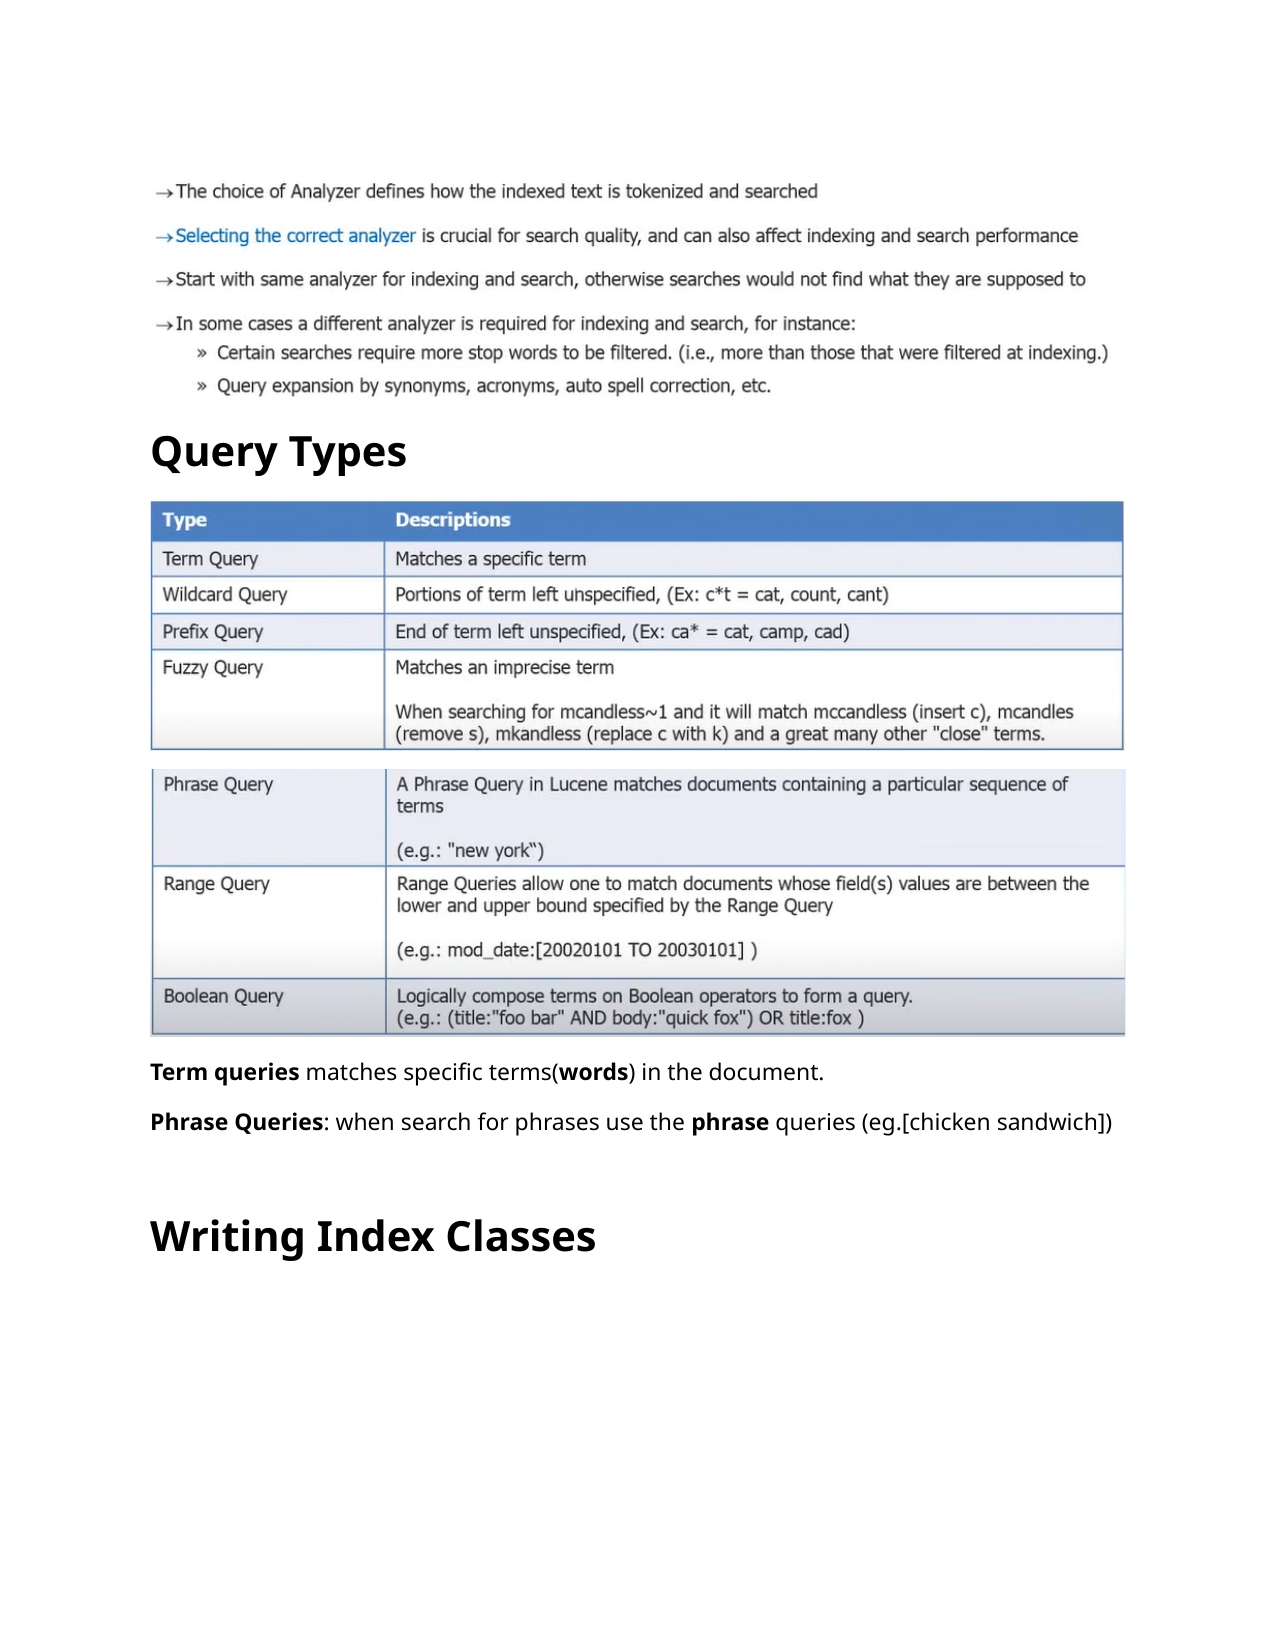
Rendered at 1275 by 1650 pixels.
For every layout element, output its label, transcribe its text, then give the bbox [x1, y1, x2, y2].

text Phrase Queries: when search for phrases use the phrase queries (eg.[chicken sandwich]) [150, 1106, 1125, 1138]
text Writing Index Classes [150, 1207, 1125, 1264]
picture [150, 769, 1125, 1037]
picture [150, 499, 1125, 751]
text Query Types [150, 422, 1125, 478]
picture [150, 177, 1125, 403]
text Term queries matches specific terms(words) in the document. [150, 1056, 1125, 1087]
